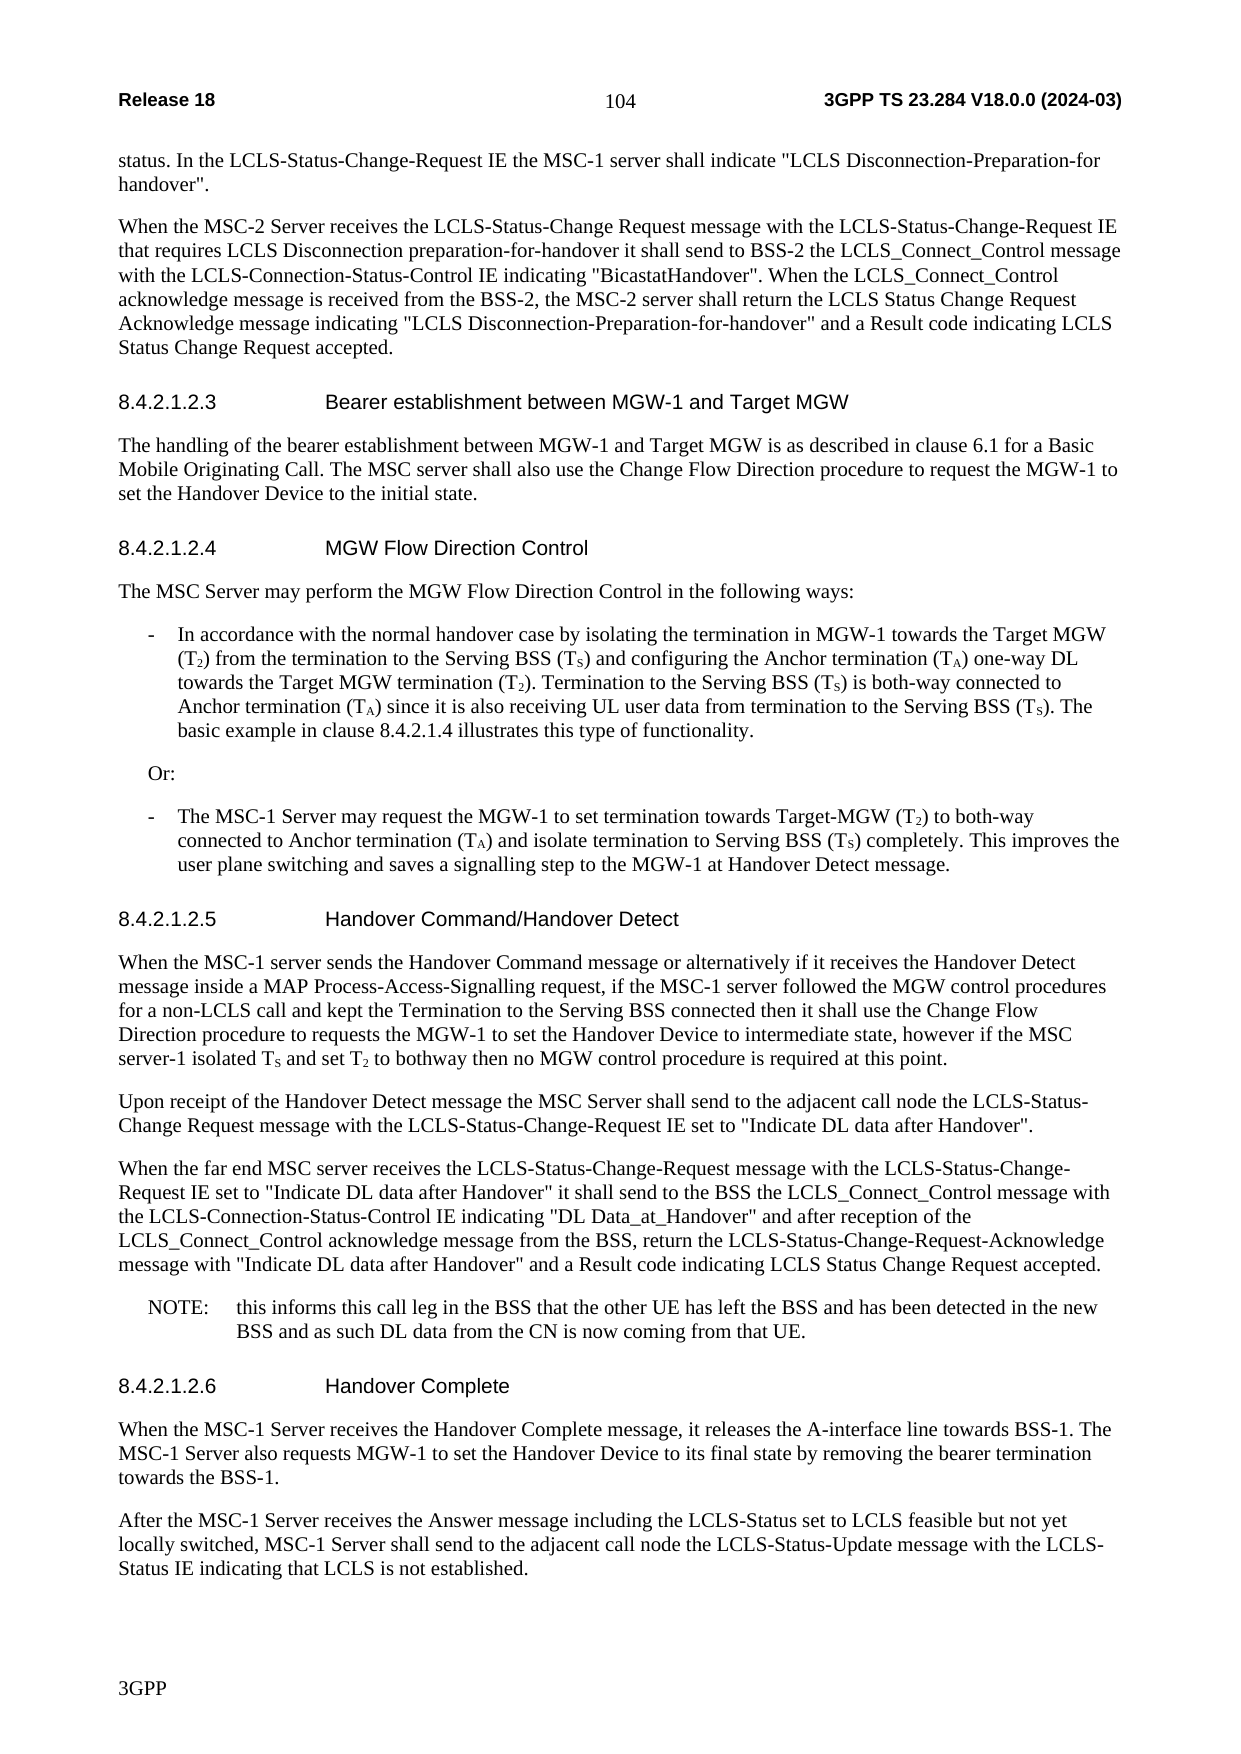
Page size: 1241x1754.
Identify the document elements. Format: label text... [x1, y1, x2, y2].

text The MSC Server may perform the MGW Flow Direction Control in the following ways: [118, 579, 1122, 603]
text 8.4.2.1.2.5 Handover Command/Handover Detect [118, 907, 1122, 931]
text Or: [148, 761, 1122, 785]
text NOTE: this informs this call leg in the BSS that the other UE has left the BSS and has been detected in the new BSS and as such DL data from the CN is now coming from that UE. [148, 1295, 1122, 1343]
text When the MSC-2 Server receives the LCLS-Status-Change Request message with the LCLS-Status-Change-Request IE that requires LCLS Disconnection preparation-for-handover it shall send to BSS-2 the LCLS_Connect_Control message with the LCLS-Connection-Status-Control IE indicating "BicastatHandover". When the LCLS_Connect_Control acknowledge message is received from the BSS-2, the MSC-2 server shall return the LCLS Status Change Request Acknowledge message indicating "LCLS Disconnection-Preparation-for-handover" and a Result code indicating LCLS Status Change Request accepted. [118, 214, 1122, 359]
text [118, 147, 1122, 196]
text - In accordance with the normal handover case by isolating the termination in MGW-1 towards the Target MGW (T2) from the termination to the Serving BSS (TS) and configuring the Anchor termination (TA) one-way DL towards the Target MGW termination (T2). Termination to the Serving BSS (TS) is both-way connected to Anchor termination (TA) since it is also receiving UL user data from termination to the Serving BSS (TS). The basic example in clause 8.4.2.1.4 illustrates this type of functionality. [148, 622, 1122, 742]
text Upon receipt of the Handover Detect message the MSC Server shall send to the adjacent call node the LCLS-Status-Change Request message with the LCLS-Status-Change-Request IE set to "Indicate DL data after Handover". [118, 1089, 1122, 1137]
text When the MSC-1 Server receives the Handover Complete message, it releases the A-interface line towards BSS-1. The MSC-1 Server also requests MGW-1 to set the Handover Device to its final state by removing the bearer termination towards the BSS-1. [118, 1417, 1122, 1489]
text When the far end MSC server receives the LCLS-Status-Change-Request message with the LCLS-Status-Change-Request IE set to "Indicate DL data after Handover" it shall send to the BSS the LCLS_Connect_Control message with the LCLS-Connection-Status-Control IE indicating "DL Data_at_Handover" and after reception of the LCLS_Connect_Control acknowledge message from the BSS, return the LCLS-Status-Change-Request-Acknowledge message with "Indicate DL data after Handover" and a Result code indicating LCLS Status Change Request accepted. [118, 1156, 1122, 1276]
text After the MSC-1 Server receives the Answer message including the LCLS-Status set to LCLS feasible but not yet locally switched, MSC-1 Server shall send to the adjacent call node the LCLS-Status-Update message with the LCLS-Status IE indicating that LCLS is not established. [118, 1508, 1122, 1580]
text 8.4.2.1.2.6 Handover Complete [118, 1374, 1122, 1398]
text 8.4.2.1.2.4 MGW Flow Direction Control [118, 536, 1122, 560]
text 8.4.2.1.2.3 Bearer establishment between MGW-1 and Target MGW [118, 390, 1122, 414]
text When the MSC-1 server sends the Handover Command message or alternatively if it receives the Handover Detect message inside a MAP Process-Access-Signalling request, if the MSC-1 server followed the MGW control procedures for a non-LCLS call and kept the Termination to the Serving BSS connected then it shall use the Change Flow Direction procedure to requests the MGW-1 to set the Handover Device to intermediate state, however if the MSC server-1 isolated TS and set T2 to bothway then no MGW control procedure is required at this point. [118, 950, 1122, 1070]
text - The MSC-1 Server may request the MGW-1 to set termination towards Target-MGW (T2) to both-way connected to Anchor termination (TA) and isolate termination to Serving BSS (TS) completely. This improves the user plane switching and saves a signalling step to the MGW-1 at Handover Detect message. [148, 803, 1122, 876]
text The handling of the bearer establishment between MGW-1 and Target MGW is as described in clause 6.1 for a Basic Mobile Originating Call. The MSC server shall also use the Change Flow Direction procedure to request the MGW-1 to set the Handover Device to the initial state. [118, 433, 1122, 505]
